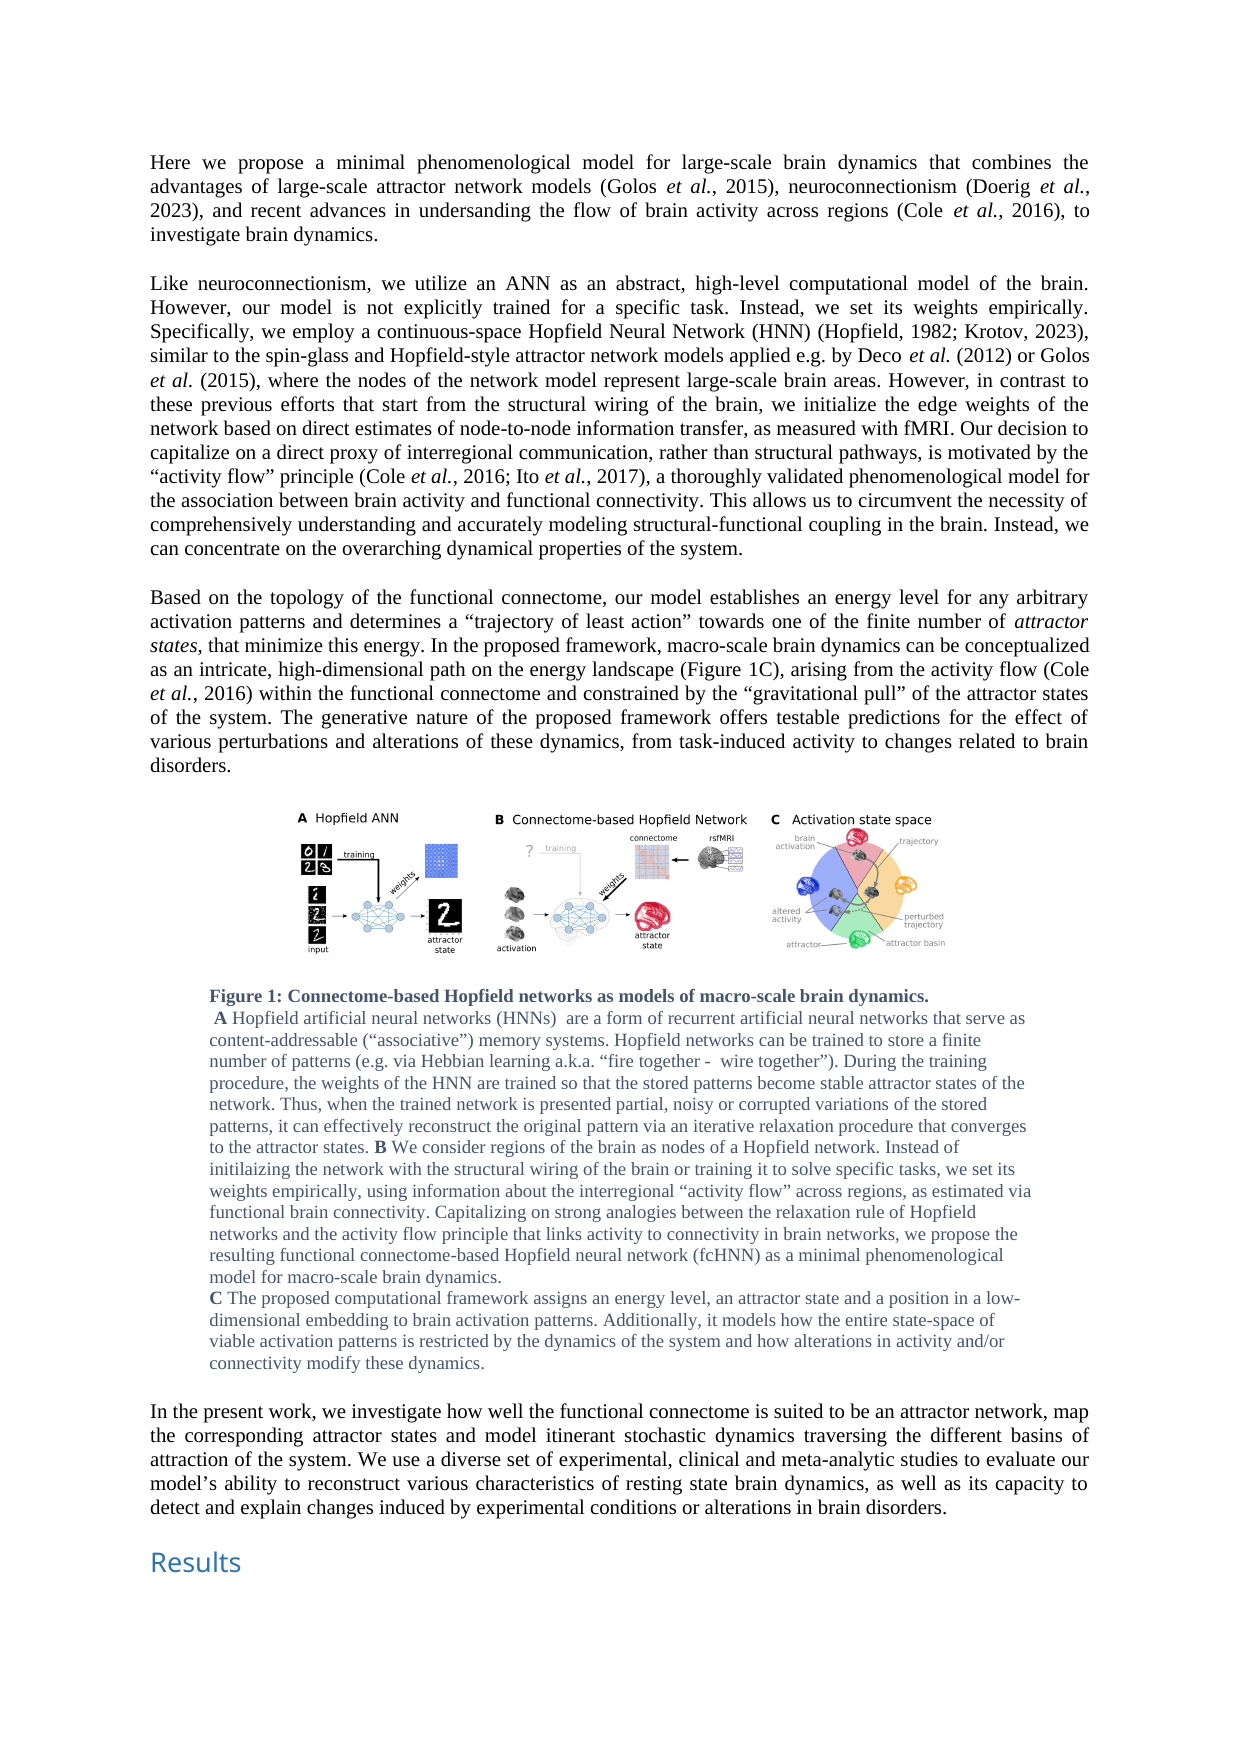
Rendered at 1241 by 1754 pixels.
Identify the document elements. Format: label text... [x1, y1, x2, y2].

text In the present work, we investigate how well the functional connectome is suited to be an attractor network, map the corresponding attractor states and model itinerant stochastic dynamics traversing the different basins of attraction of the system. We use a diverse set of experimental, clinical and meta-analytic studies to evaluate our model’s ability to reconstruct various characteristics of resting state brain dynamics, as well as its capacity to detect and explain changes induced by experimental conditions or alterations in brain disorders. [150, 1398, 1090, 1519]
picture [292, 802, 949, 961]
text Here we propose a minimal phenomenological model for large-scale brain dynamics that combines the advantages of large-scale attractor network models (Golos et al., 2015), neuroconnectionism (Doerig et al., 2023), and recent advances in undersanding the flow of brain activity across regions (Cole et al., 2016), to investigate brain dynamics. [150, 150, 1090, 246]
subtitle Results [150, 1544, 1090, 1581]
text Based on the topology of the functional connectome, our model establishes an energy level for any arbitrary activation patterns and determines a “trajectory of least action” towards one of the finite number of attractor states, that minimize this energy. In the proposed framework, macro-scale brain dynamics can be conceptualized as an intricate, high-dimensional path on the energy landscape (Figure 1C), arising from the activity flow (Cole et al., 2016) within the functional connectome and constrained by the “gravitational pull” of the attractor states of the system. The generative nature of the proposed framework offers testable predictions for the effect of various perturbations and alterations of these dynamics, from task-induced activity to changes related to brain disorders. [150, 585, 1090, 777]
text Like neuroconnectionism, we utilize an ANN as an abstract, high-level computational model of the brain. However, our model is not explicitly trained for a specific task. Instead, we set its weights empirically. Specifically, we employ a continuous-space Hopfield Neural Network (HNN) (Hopfield, 1982; Krotov, 2023), similar to the spin-glass and Hopfield-style attractor network models applied e.g. by Deco et al. (2012) or Golos et al. (2015), where the nodes of the network model represent large-scale brain areas. However, in contrast to these previous efforts that start from the structural wiring of the brain, we initialize the edge weights of the network based on direct estimates of node-to-node information transfer, as measured with fMRI. Our decision to capitalize on a direct proxy of interregional communication, rather than structural pathways, is motivated by the “activity flow” principle (Cole et al., 2016; Ito et al., 2017), a thoroughly validated phenomenological model for the association between brain activity and functional connectivity. This allows us to circumvent the necessity of comprehensively understanding and accurately modeling structural-functional coupling in the brain. Instead, we can concentrate on the overarching dynamical properties of the system. [150, 271, 1090, 560]
text Figure 1: Connectome-based Hopfield networks as models of macro-scale brain dynamics. A Hopfield artificial neural networks (HNNs) are a form of recurrent artificial neural networks that serve as content-addressable (“associative”) memory systems. Hopfield networks can be trained to store a finite number of patterns (e.g. via Hebbian learning a.k.a. “fire together - wire together”). During the training procedure, the weights of the HNN are trained so that the stored patterns become stable attractor states of the network. Thus, when the trained network is presented partial, noisy or corrupted variations of the stored patterns, it can effectively reconstruct the original pattern via an iterative relaxation procedure that converges to the attractor states. B We consider regions of the brain as nodes of a Hopfield network. Instead of initilaizing the network with the structural wiring of the brain or training it to solve specific tasks, we set its weights empirically, using information about the interregional “activity flow” across regions, as estimated via functional brain connectivity. Capitalizing on strong analogies between the relaxation rule of Hopfield networks and the activity flow principle that links activity to connectivity in brain networks, we propose the resulting functional connectome-based Hopfield neural network (fcHNN) as a minimal phenomenological model for macro-scale brain dynamics. C The proposed computational framework assigns an energy level, an attractor state and a position in a low-dimensional embedding to brain activation patterns. Additionally, it models how the entire state-space of viable activation patterns is restricted by the dynamics of the system and how alterations in activity and/or connectivity modify these dynamics. [209, 985, 1036, 1373]
